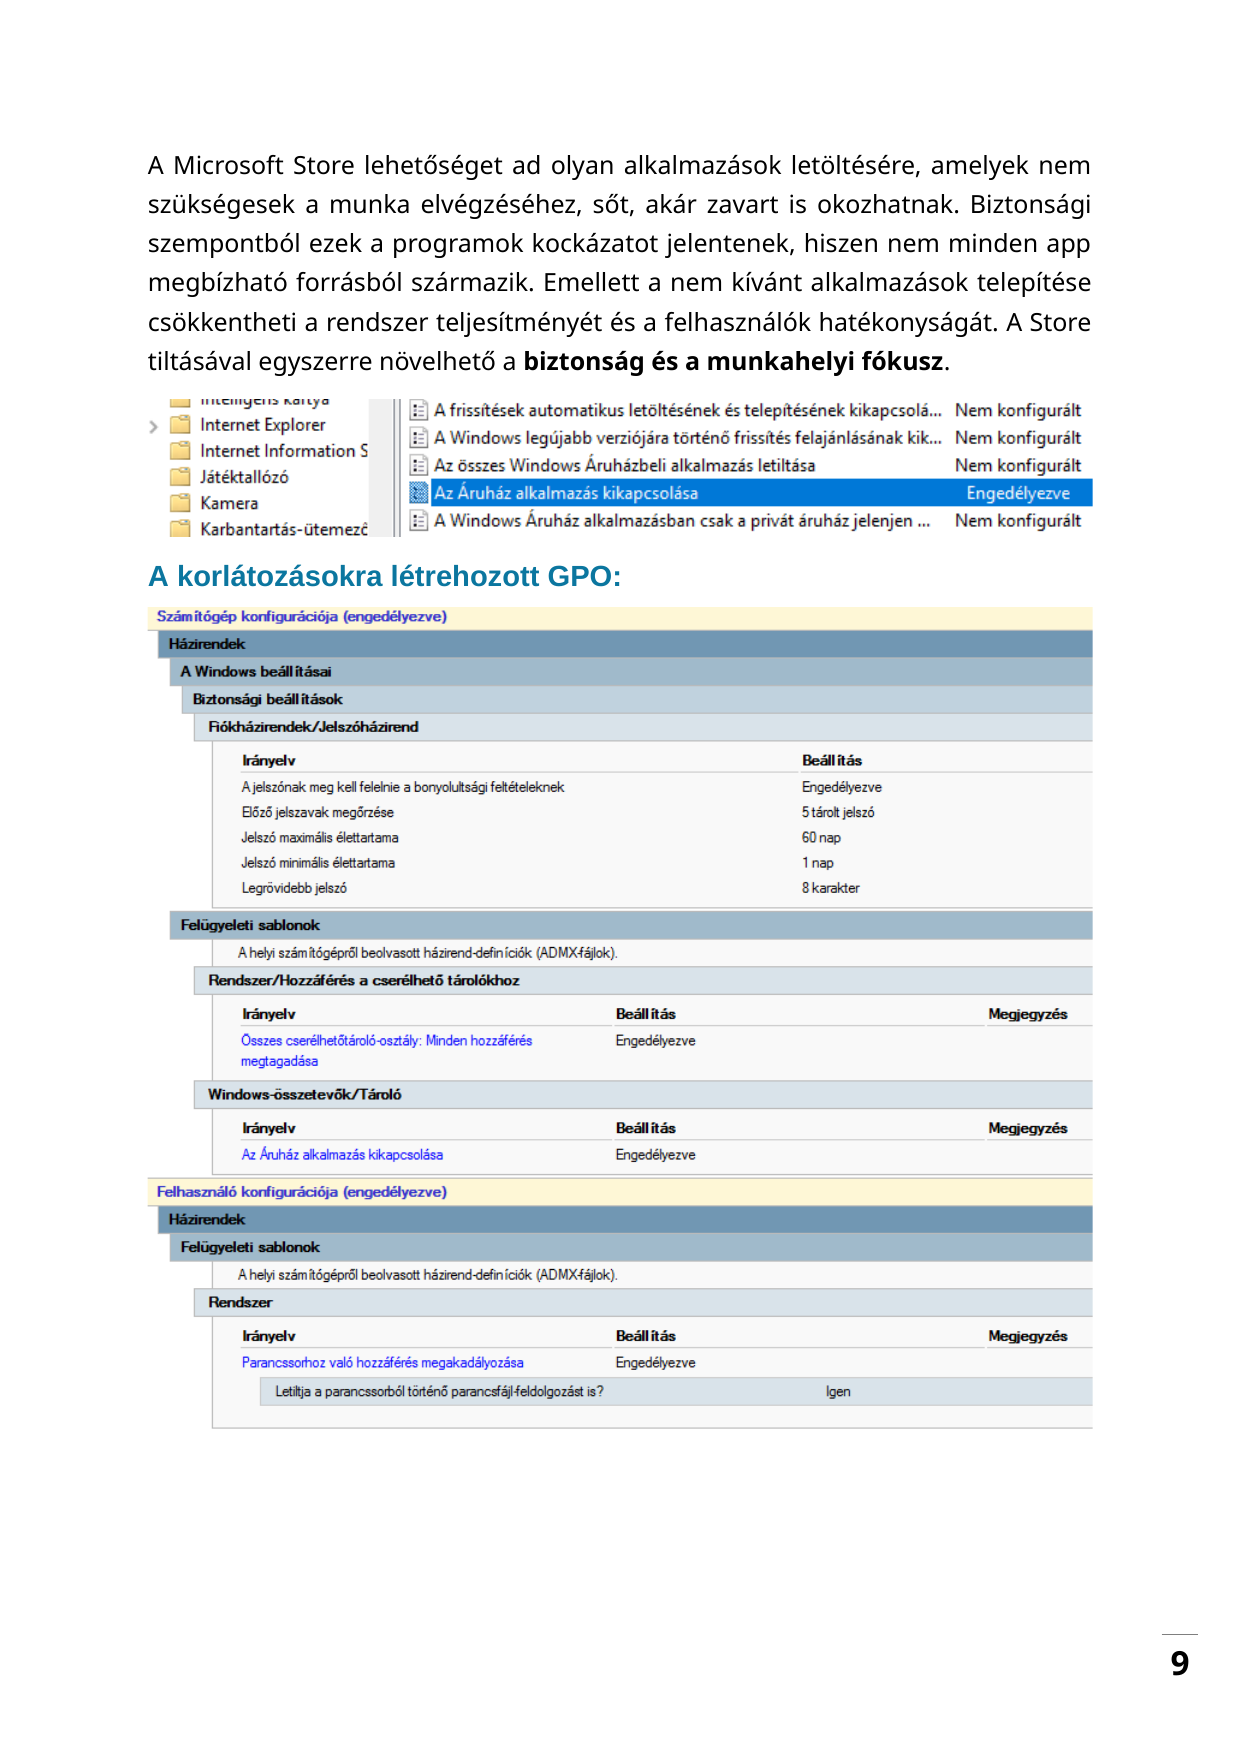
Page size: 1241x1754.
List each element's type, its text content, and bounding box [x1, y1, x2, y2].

picture [147, 607, 1093, 1436]
picture [147, 399, 1093, 537]
text A Microsoft Store lehetőséget ad olyan alkalmazások letöltésére, amelyek nem szükségesek a munka elvégzéséhez, sőt, akár zavart is okozhatnak. Biztonsági szempontból ezek a programok kockázatot jelentenek, hiszen nem minden app megbízható forrásból származik. Emellett a nem kívánt alkalmazások telepítése csökkentheti a rendszer teljesítményét és a felhasználók hatékonyságát. A Store tiltásával egyszerre növelhető a biztonság és a munkahelyi fókusz. [148, 148, 1093, 377]
subtitle A korlátozásokra létrehozott GPO: [148, 559, 1093, 592]
